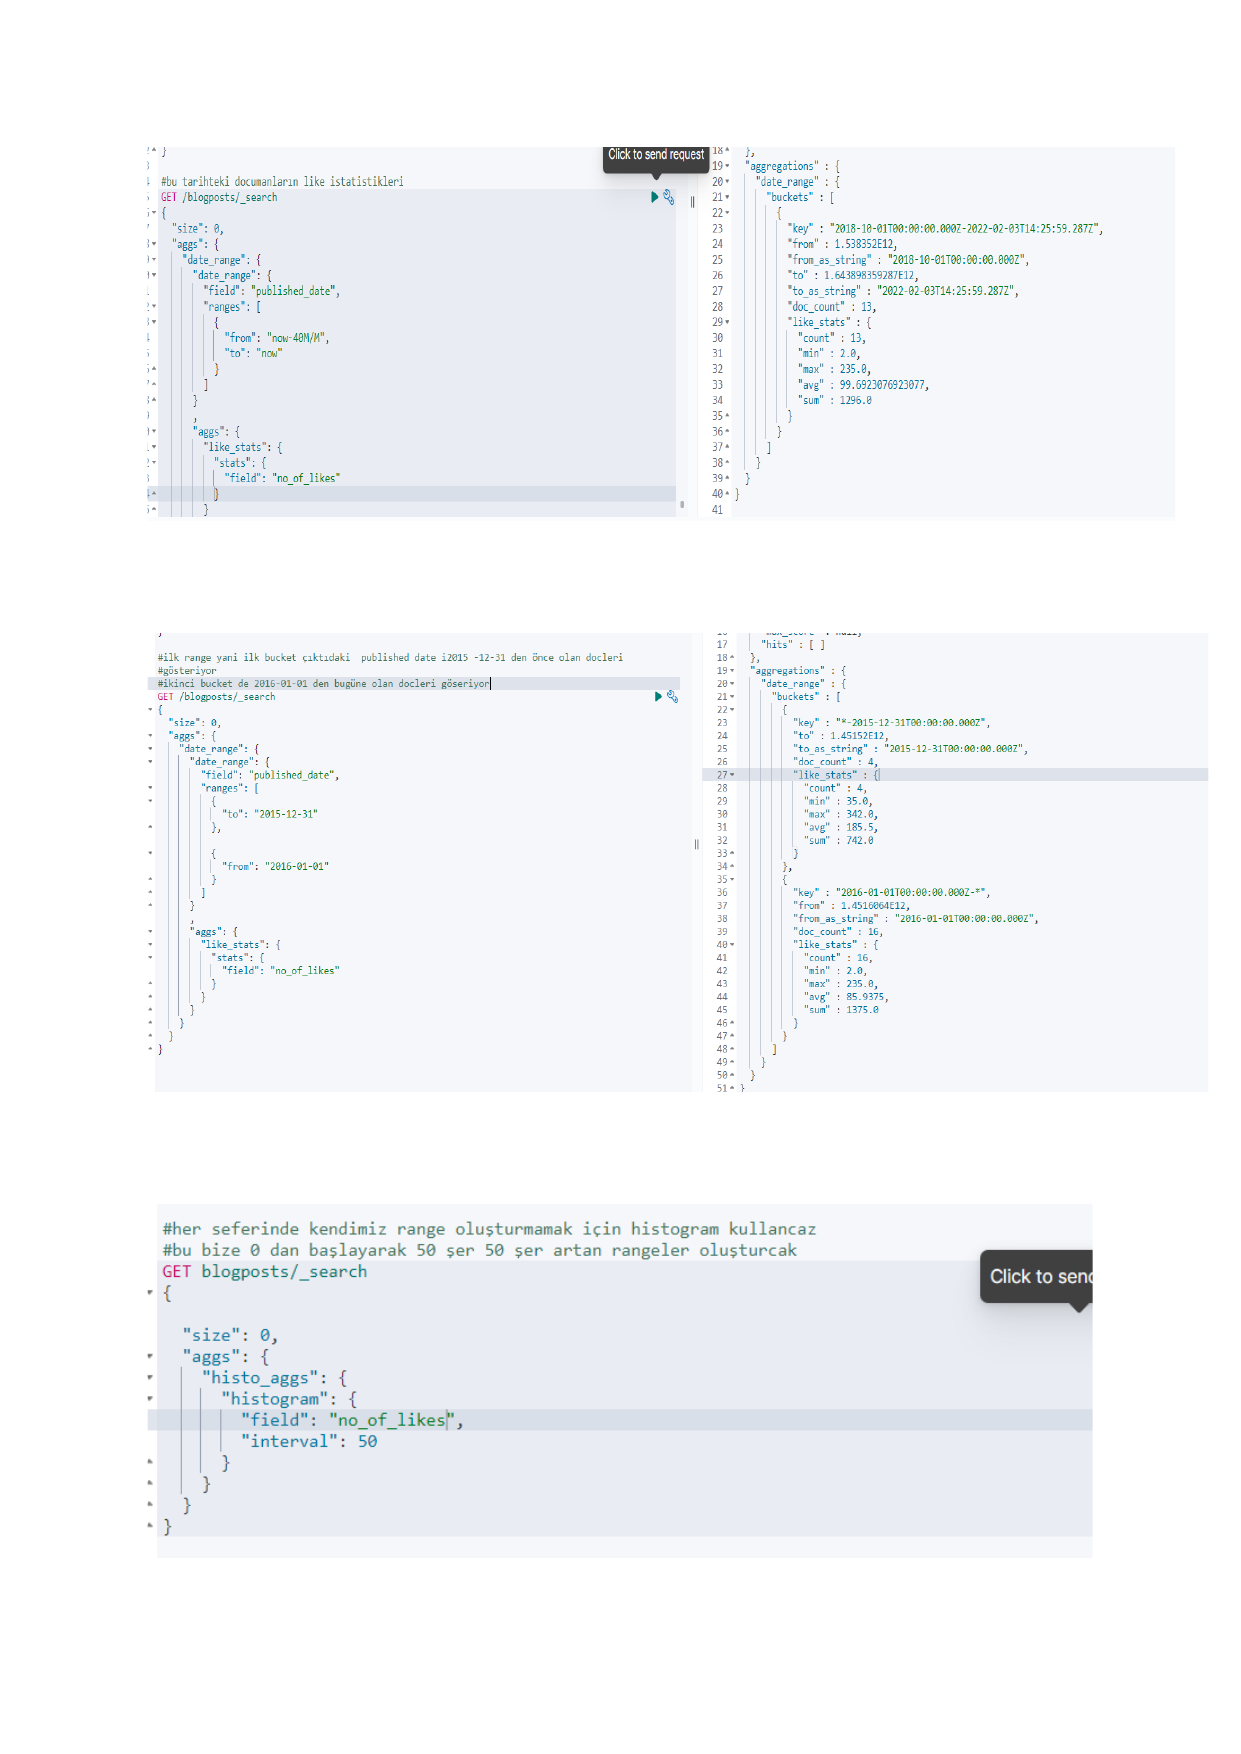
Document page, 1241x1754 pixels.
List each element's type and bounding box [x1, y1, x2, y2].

picture [147, 633, 1209, 1092]
picture [147, 147, 1176, 521]
picture [147, 1204, 1093, 1558]
